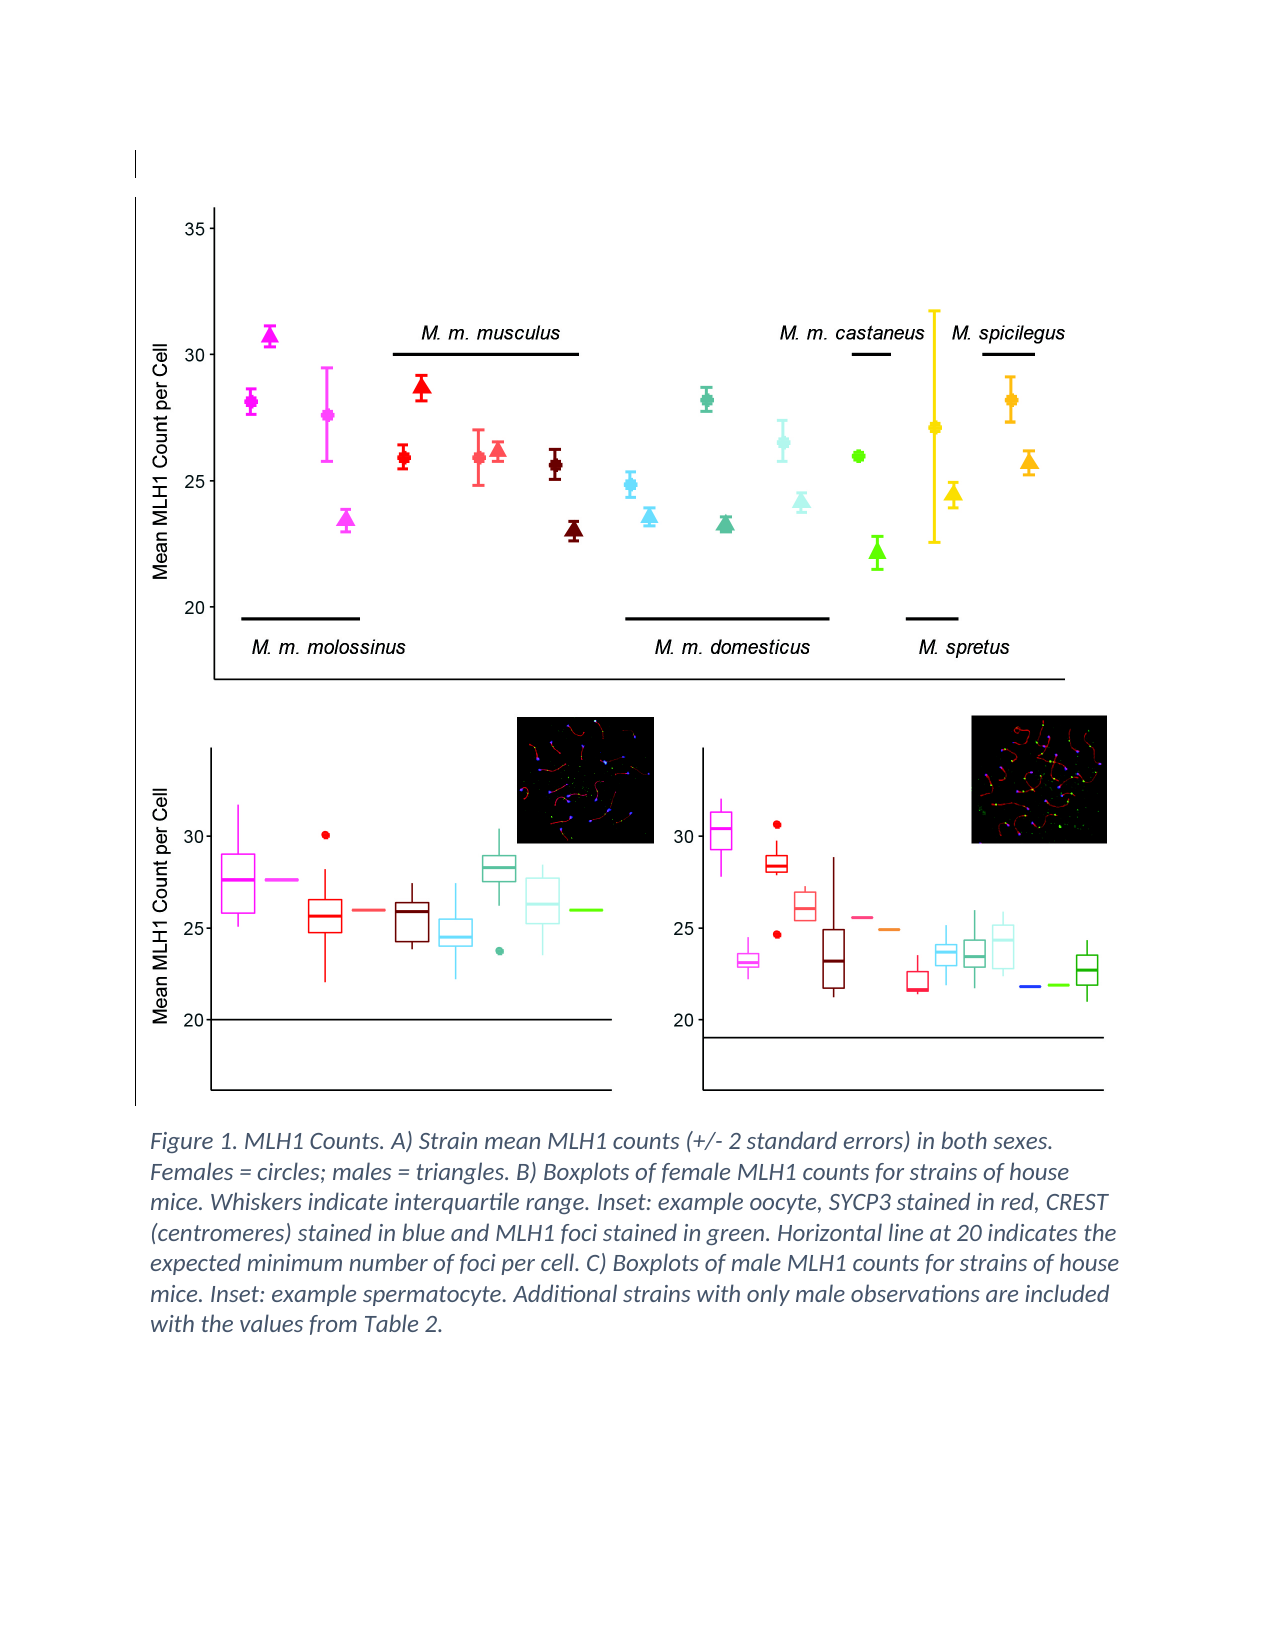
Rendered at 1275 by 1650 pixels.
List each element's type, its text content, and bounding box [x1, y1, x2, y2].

picture [150, 196, 1116, 1107]
text Figure 1. MLH1 Counts. A) Strain mean MLH1 counts (+/- 2 standard errors) in both sexes. Females = circles; males = triangles. B) Boxplots of female MLH1 counts for strains of house mice. Whiskers indicate interquartile range. Inset: example oocyte, SYCP3 stained in red, CREST (centromeres) stained in blue and MLH1 foci stained in green. Horizontal line at 20 indicates the expected minimum number of foci per cell. C) Boxplots of male MLH1 counts for strains of house mice. Inset: example spermatocyte. Additional strains with only male observations are included with the values from Table 2. [150, 1125, 1125, 1339]
